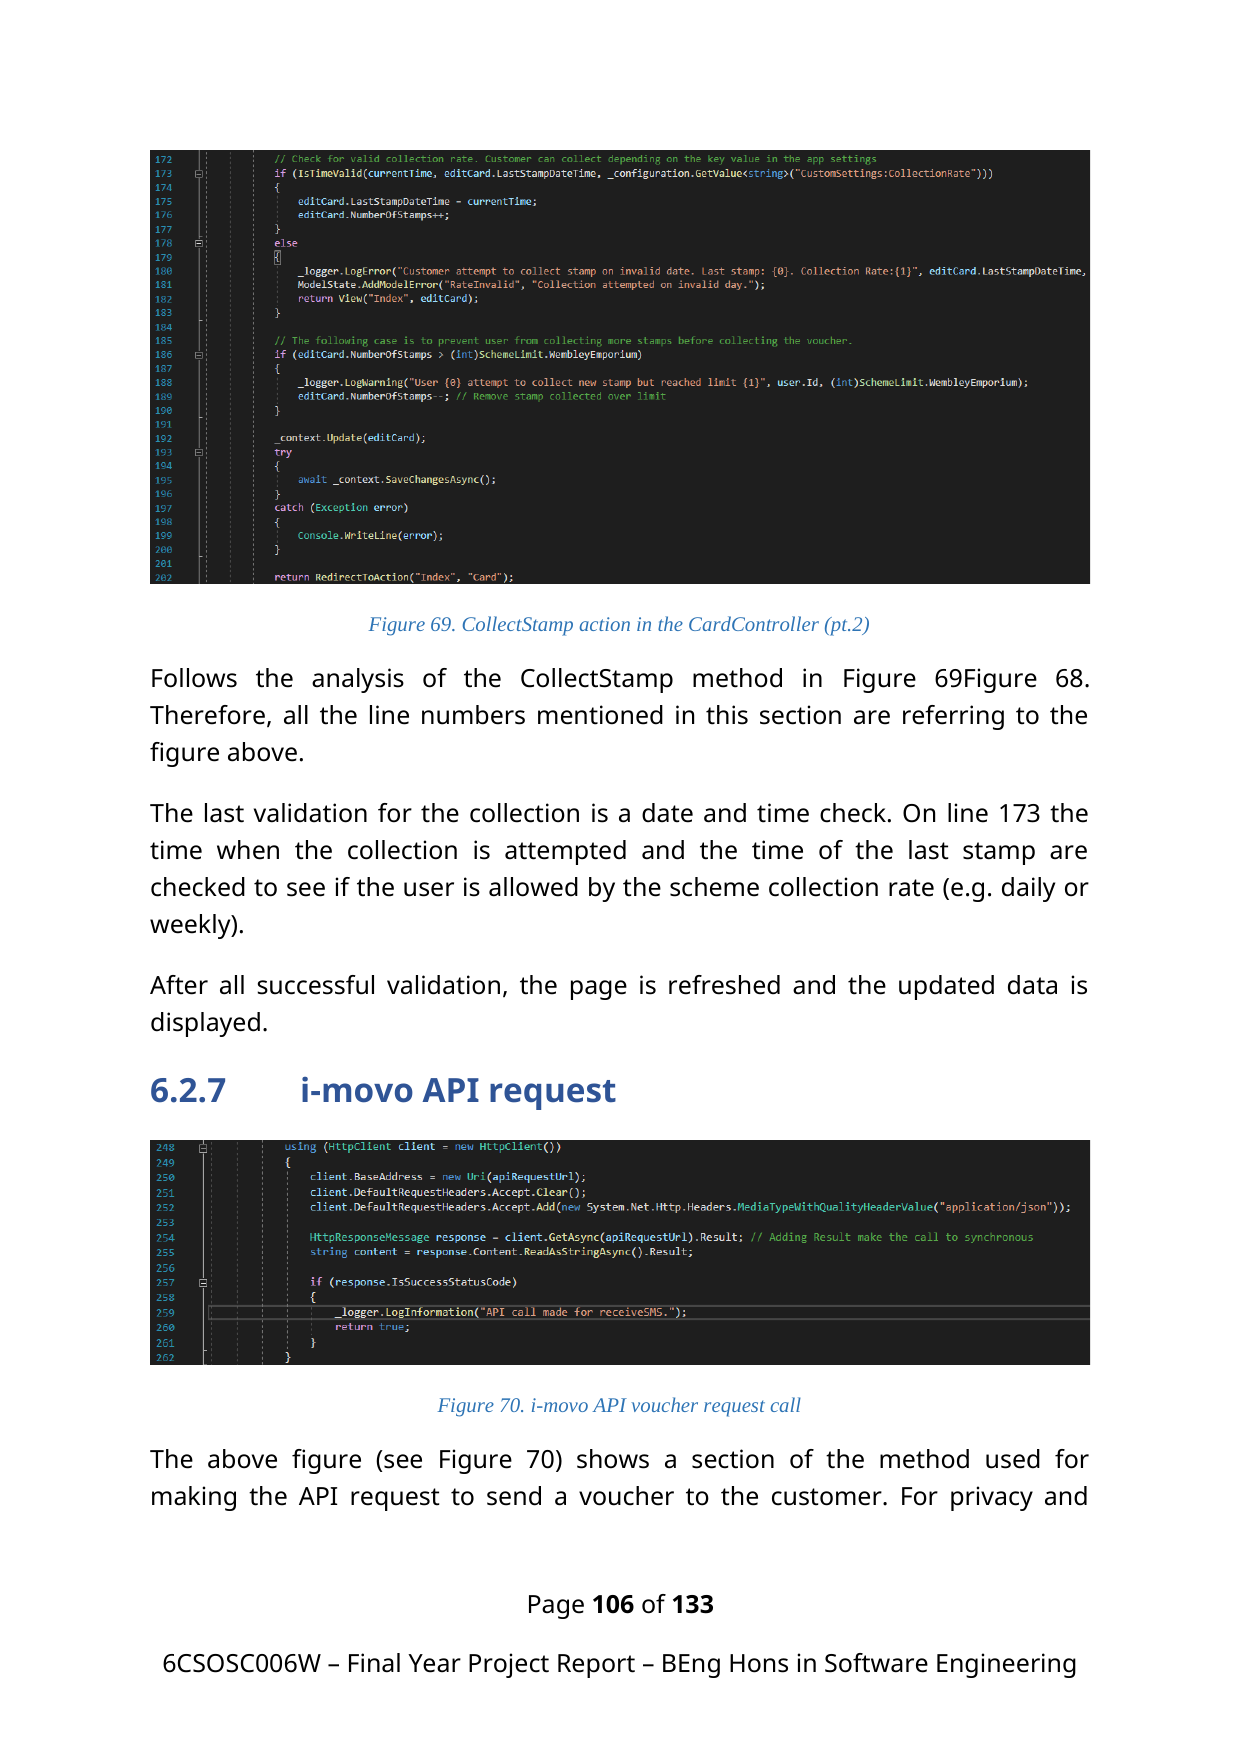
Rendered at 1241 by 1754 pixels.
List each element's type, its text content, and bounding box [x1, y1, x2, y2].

picture [150, 1140, 1091, 1365]
text The last validation for the collection is a date and time check. On line 173 the time when the collection is attempted and the time of the last stamp are checked to see if the user is allowed by the scheme collection rate (e.g. daily or weekly). [150, 796, 1090, 940]
text After all successful validation, the page is refreshed and the updated data is displayed. [150, 968, 1090, 1039]
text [150, 1442, 1090, 1513]
text Figure 69. CollectStamp action in the CardController (pt.2) [150, 612, 1090, 636]
text Follows the analysis of the CollectStamp method in Figure 69Figure 68. Therefore, all the line numbers mentioned in this section are referring to the figure above. [150, 661, 1090, 768]
picture [150, 150, 1091, 584]
text Figure 70. i-movo API voucher request call [150, 1393, 1090, 1417]
subtitle i-movo API request [150, 1067, 1090, 1112]
